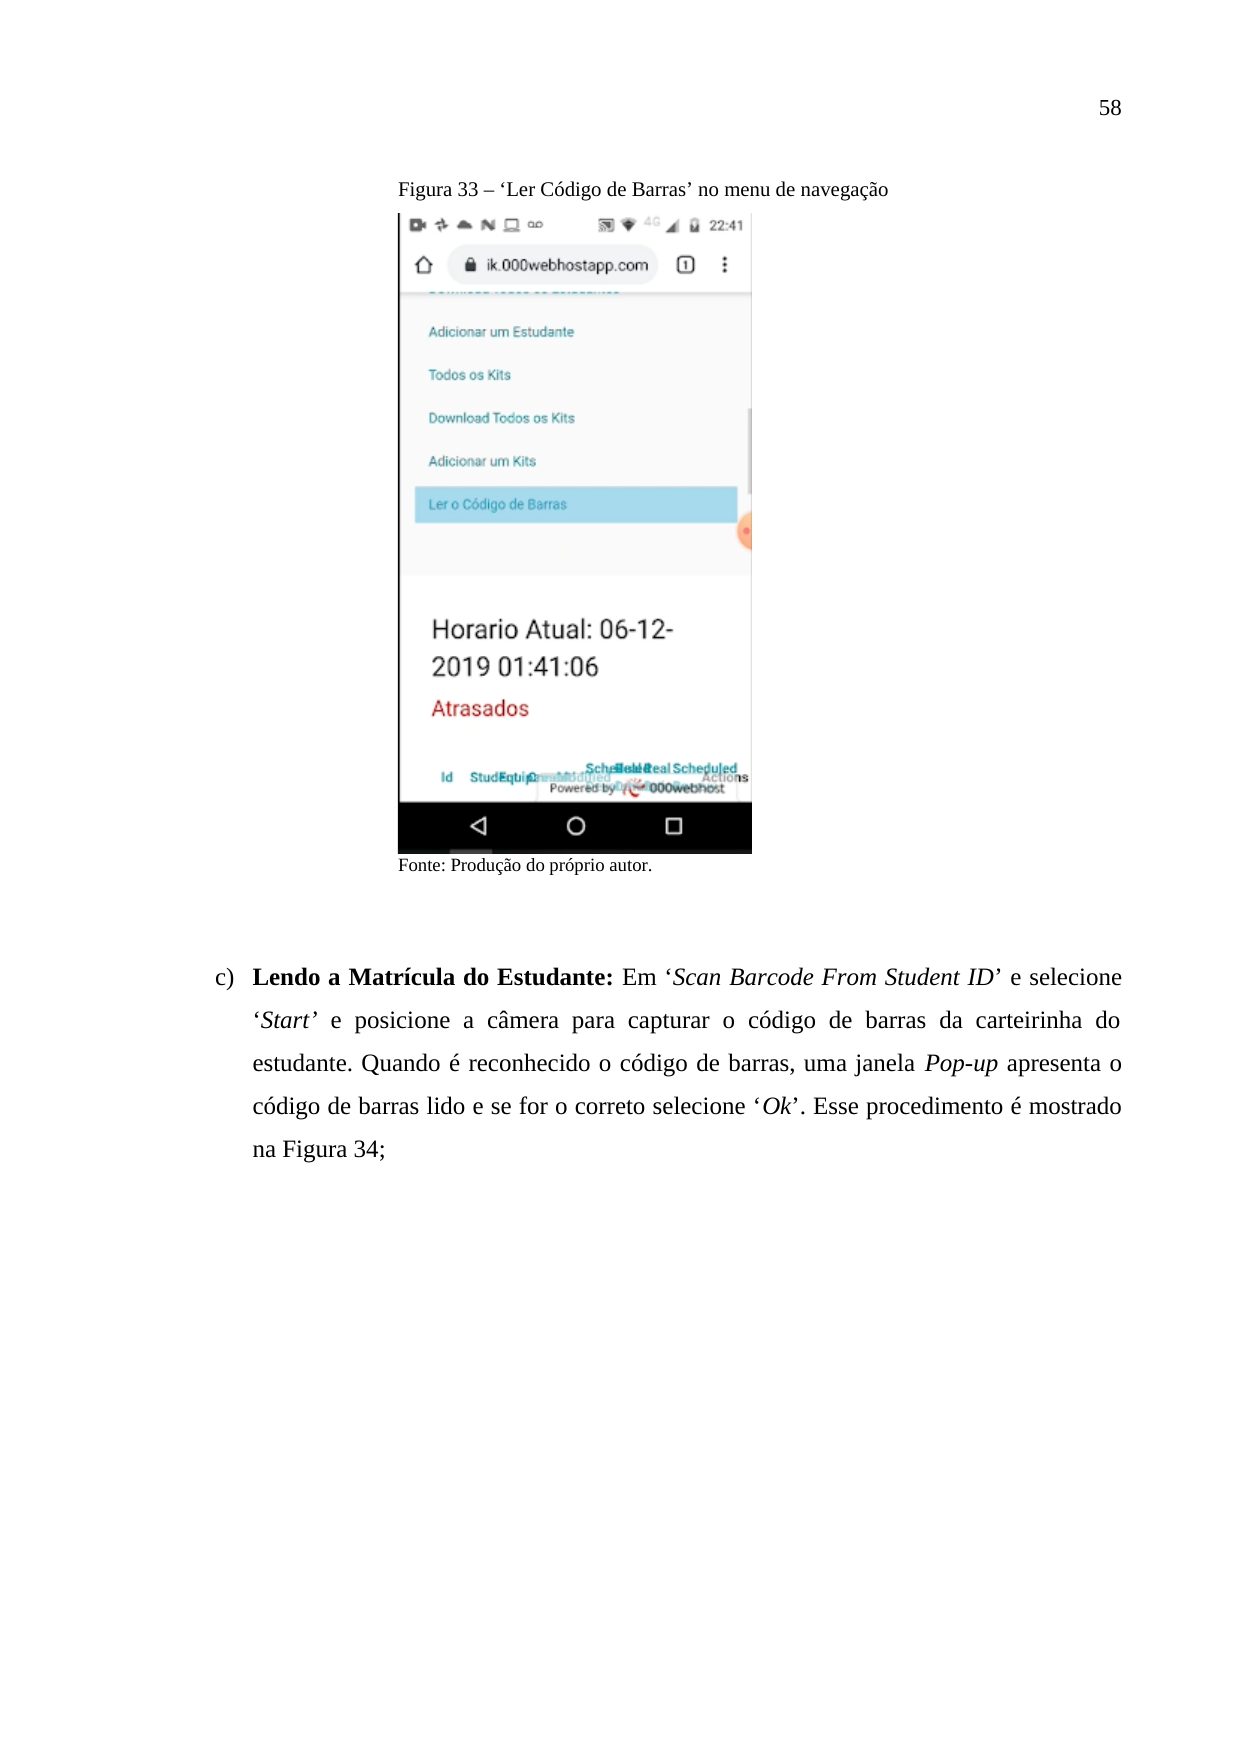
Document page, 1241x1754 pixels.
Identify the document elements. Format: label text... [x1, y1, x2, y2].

text Figura 33 – ‘Ler Código de Barras’ no menu de navegação [398, 177, 1122, 201]
picture [397, 213, 752, 854]
list Fonte: Produção do próprio autor. [398, 854, 1122, 875]
list Lendo a Matrícula do Estudante: Em ‘Scan Barcode From Student ID’ e selecione ‘Start’ e posicione a câmera para capturar o código de barras da carteirinha do estudante. Quando é reconhecido o código de barras, uma janela Pop-up apresenta o código de barras lido e se for o correto selecione ‘Ok’. Esse procedimento é mostrado na Figura 34; [215, 962, 1122, 1163]
